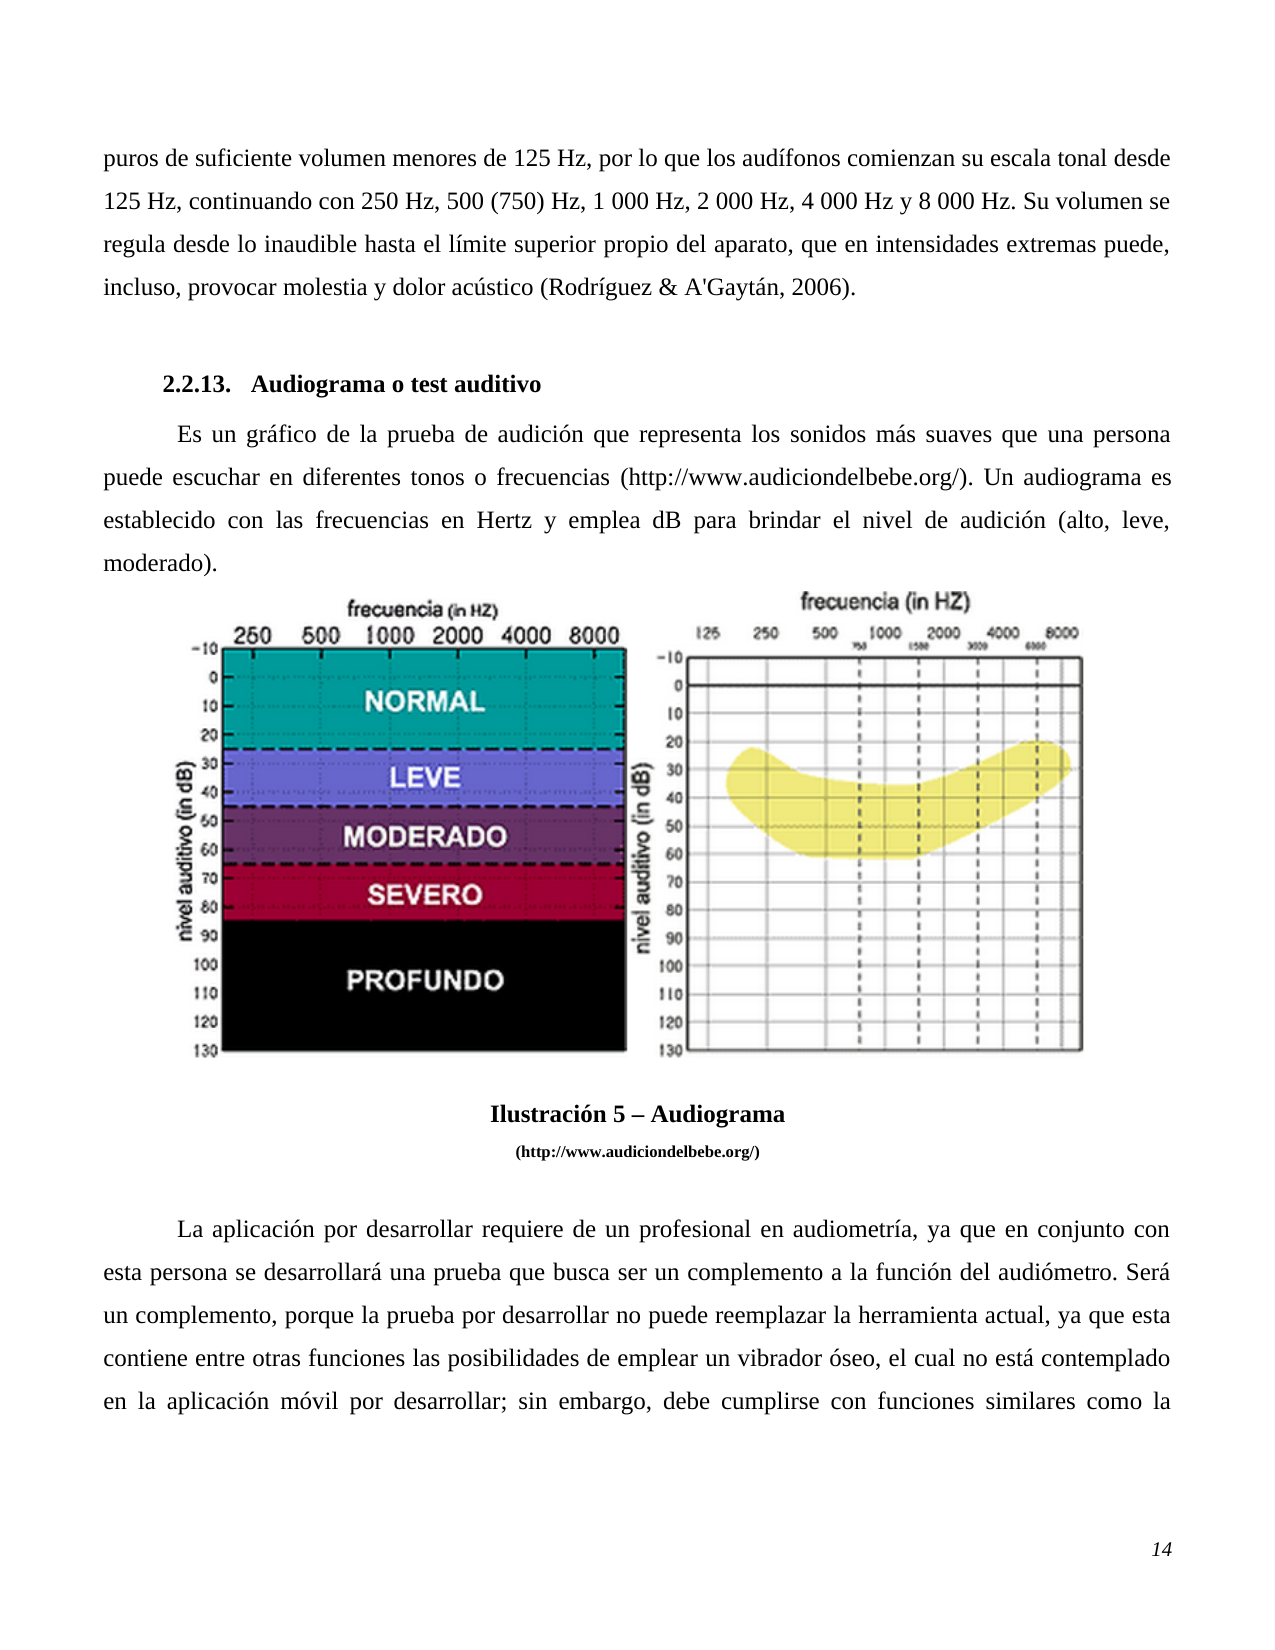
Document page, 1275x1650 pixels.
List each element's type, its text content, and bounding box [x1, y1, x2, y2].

text Ilustración 5 – Audiograma [103, 1099, 1172, 1128]
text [103, 1214, 1172, 1415]
text Audiograma o test auditivo [162, 369, 1172, 398]
picture [161, 591, 1115, 1074]
text Es un gráfico de la prueba de audición que representa los sonidos más suaves que una persona puede escuchar en diferentes tonos o frecuencias . Un audiograma es establecido con las frecuencias en Hertz y emplea dB para brindar el nivel de audición (alto, leve, moderado). [103, 419, 1172, 577]
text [103, 143, 1172, 301]
